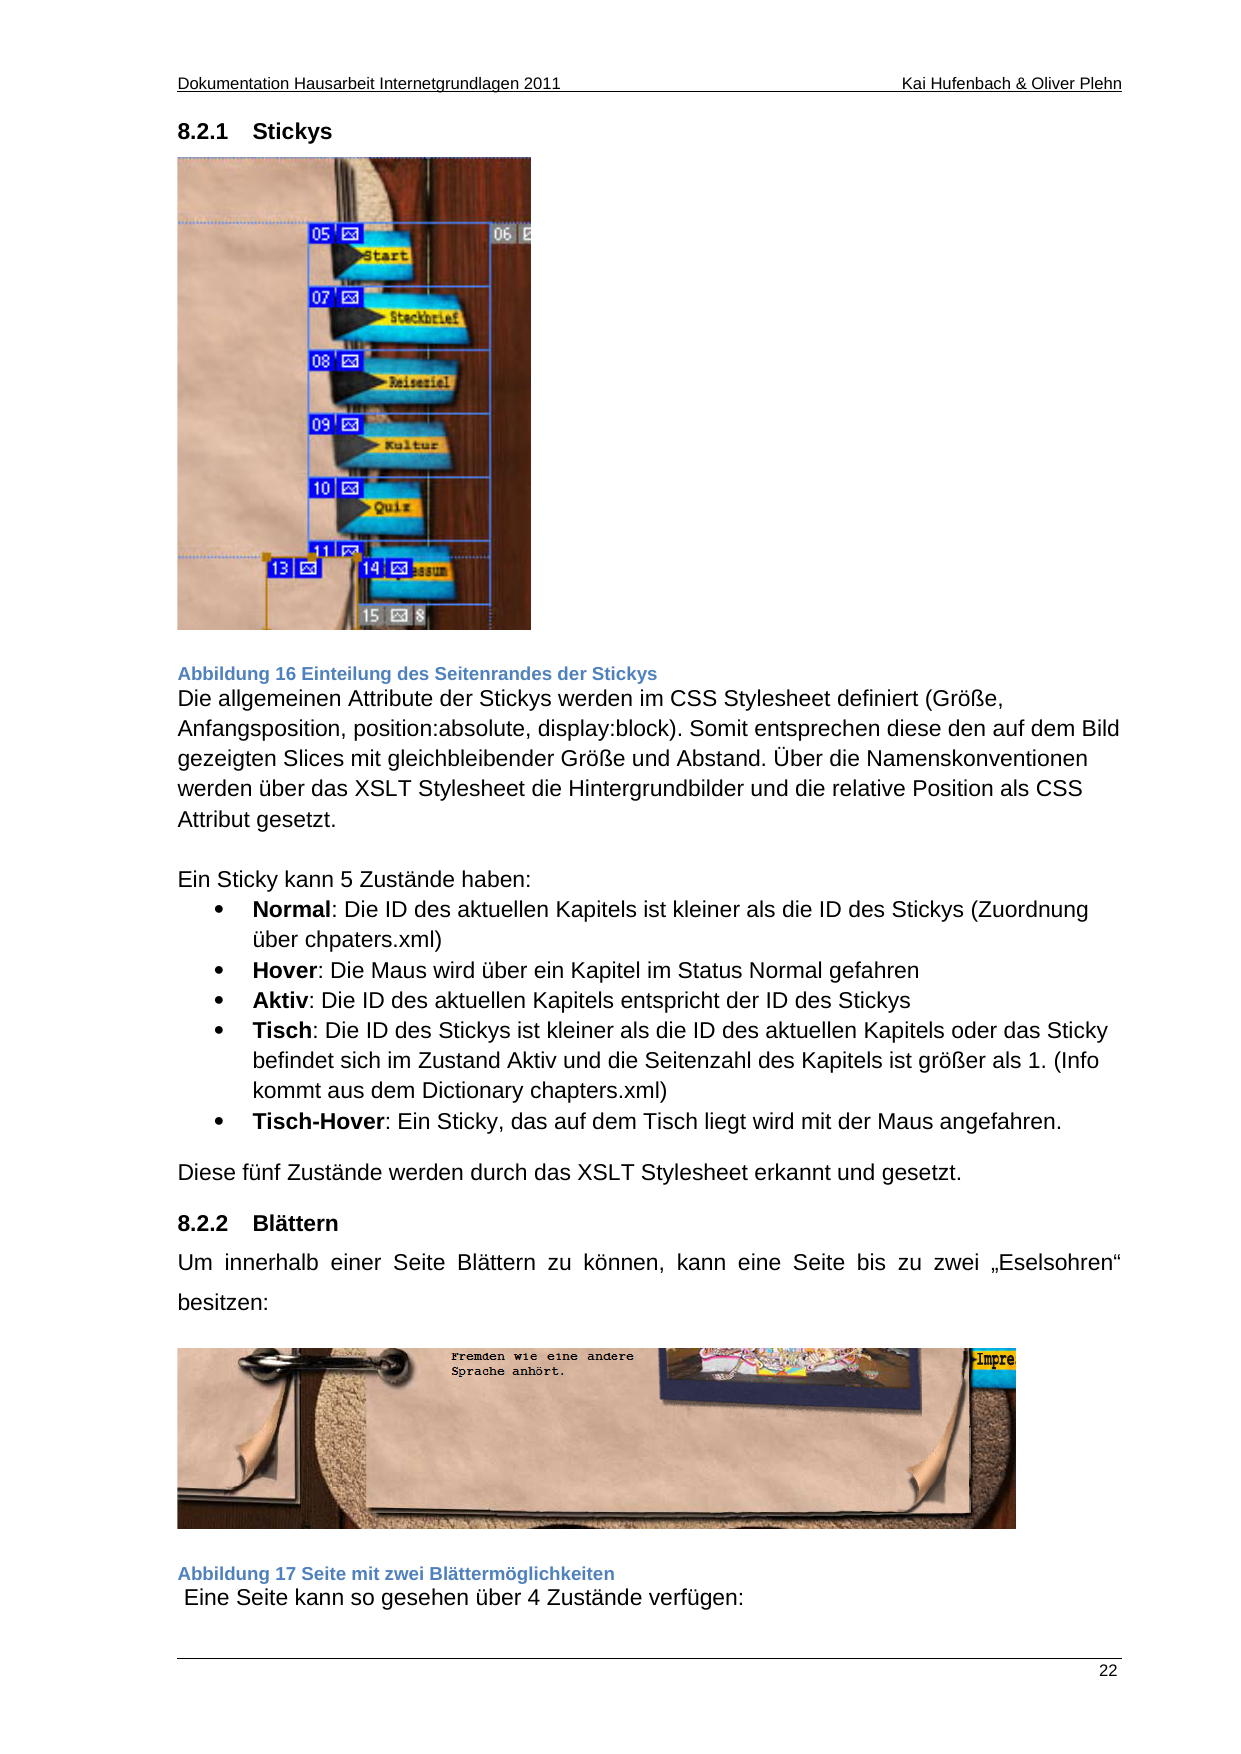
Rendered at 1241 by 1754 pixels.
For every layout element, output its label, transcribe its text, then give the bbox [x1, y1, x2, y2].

subtitle Stickys [177, 118, 1122, 144]
list Ein Sticky kann 5 Zustände haben: [177, 866, 1122, 892]
list Hover: Die Maus wird über ein Kapitel im Status Normal gefahren [215, 957, 1122, 983]
picture [177, 1348, 1016, 1529]
text Diese fünf Zustände werden durch das XSLT Stylesheet erkannt und gesetzt. [177, 1159, 1122, 1185]
list Normal: Die ID des aktuellen Kapitels ist kleiner als die ID des Stickys (Zuordnung über chpaters.xml) [215, 896, 1122, 953]
subtitle Blättern [177, 1210, 1122, 1236]
picture [177, 157, 531, 630]
text Eine Seite kann so gesehen über 4 Zustände verfügen: [177, 1584, 1122, 1611]
list Tisch: Die ID des Stickys ist kleiner als die ID des aktuellen Kapitels oder das Sticky befindet sich im Zustand Aktiv und die Seitenzahl des Kapitels ist größer als 1. (Info kommt aus dem Dictionary chapters.xml) [215, 1017, 1122, 1104]
list Die allgemeinen Attribute der Stickys werden im CSS Stylesheet definiert (Größe, Anfangsposition, position:absolute, display:block). Somit entsprechen diese den auf dem Bild gezeigten Slices mit gleichbleibender Größe und Abstand. Über die Namenskonventionen werden über das XSLT Stylesheet die Hintergrundbilder und die relative Position als CSS Attribut gesetzt. [177, 685, 1122, 832]
list Tisch-Hover: Ein Sticky, das auf dem Tisch liegt wird mit der Maus angefahren. [215, 1108, 1122, 1134]
text Um innerhalb einer Seite Blättern zu können, kann eine Seite bis zu zwei „Eselsohren“ besitzen: [177, 1249, 1122, 1315]
list Aktiv: Die ID des aktuellen Kapitels entspricht der ID des Stickys [215, 987, 1122, 1013]
